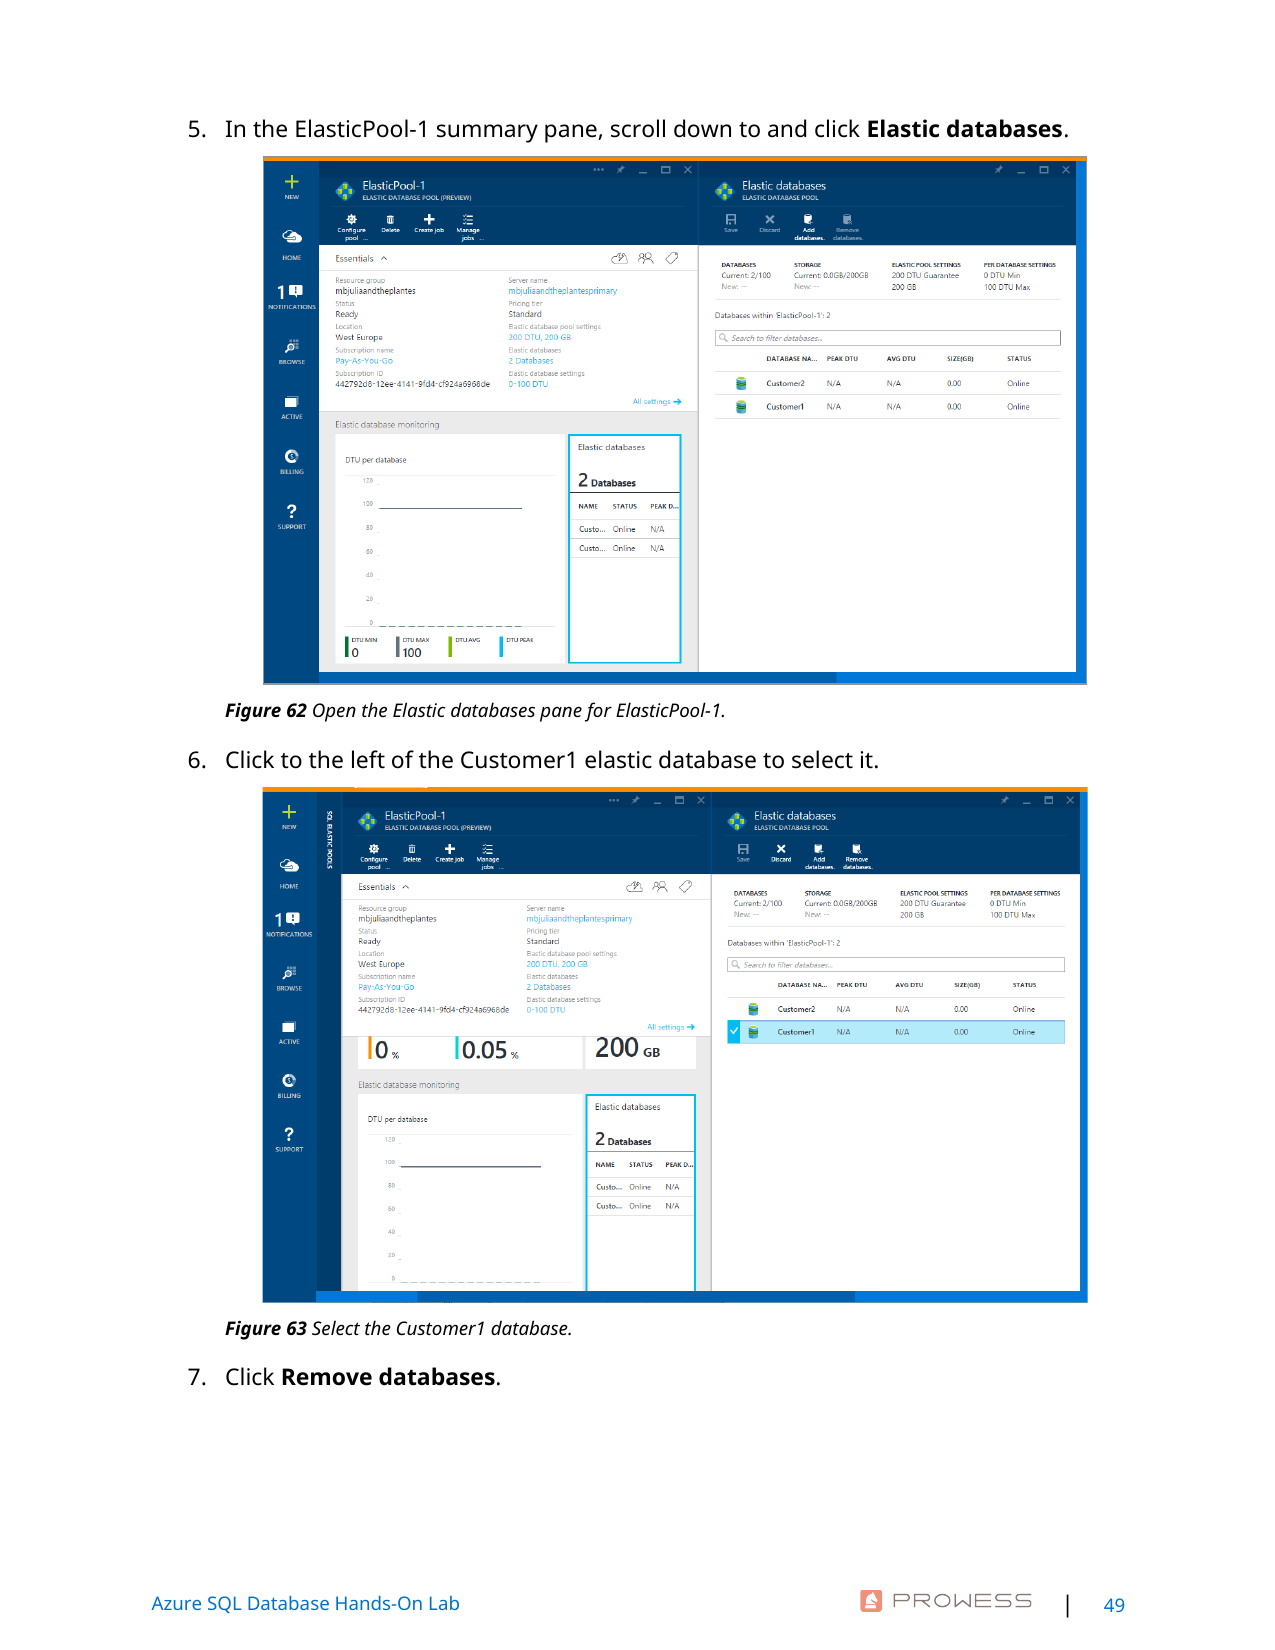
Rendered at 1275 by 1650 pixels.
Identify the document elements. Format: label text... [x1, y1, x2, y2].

picture [264, 158, 1086, 683]
text In the ElasticPool-1 summary pane, scroll down to and click Elastic databases. [187, 112, 1125, 144]
text Figure 62 Open the Elastic databases pane for ElasticPool-1. [225, 697, 1125, 723]
picture [262, 787, 1088, 1303]
picture [860, 1590, 1032, 1612]
text Click Remove databases. [187, 1361, 1125, 1393]
text Click to the left of the Customer1 elastic database to select it. [187, 744, 1125, 775]
text Figure 63 Select the Customer1 database. [225, 1315, 1125, 1341]
